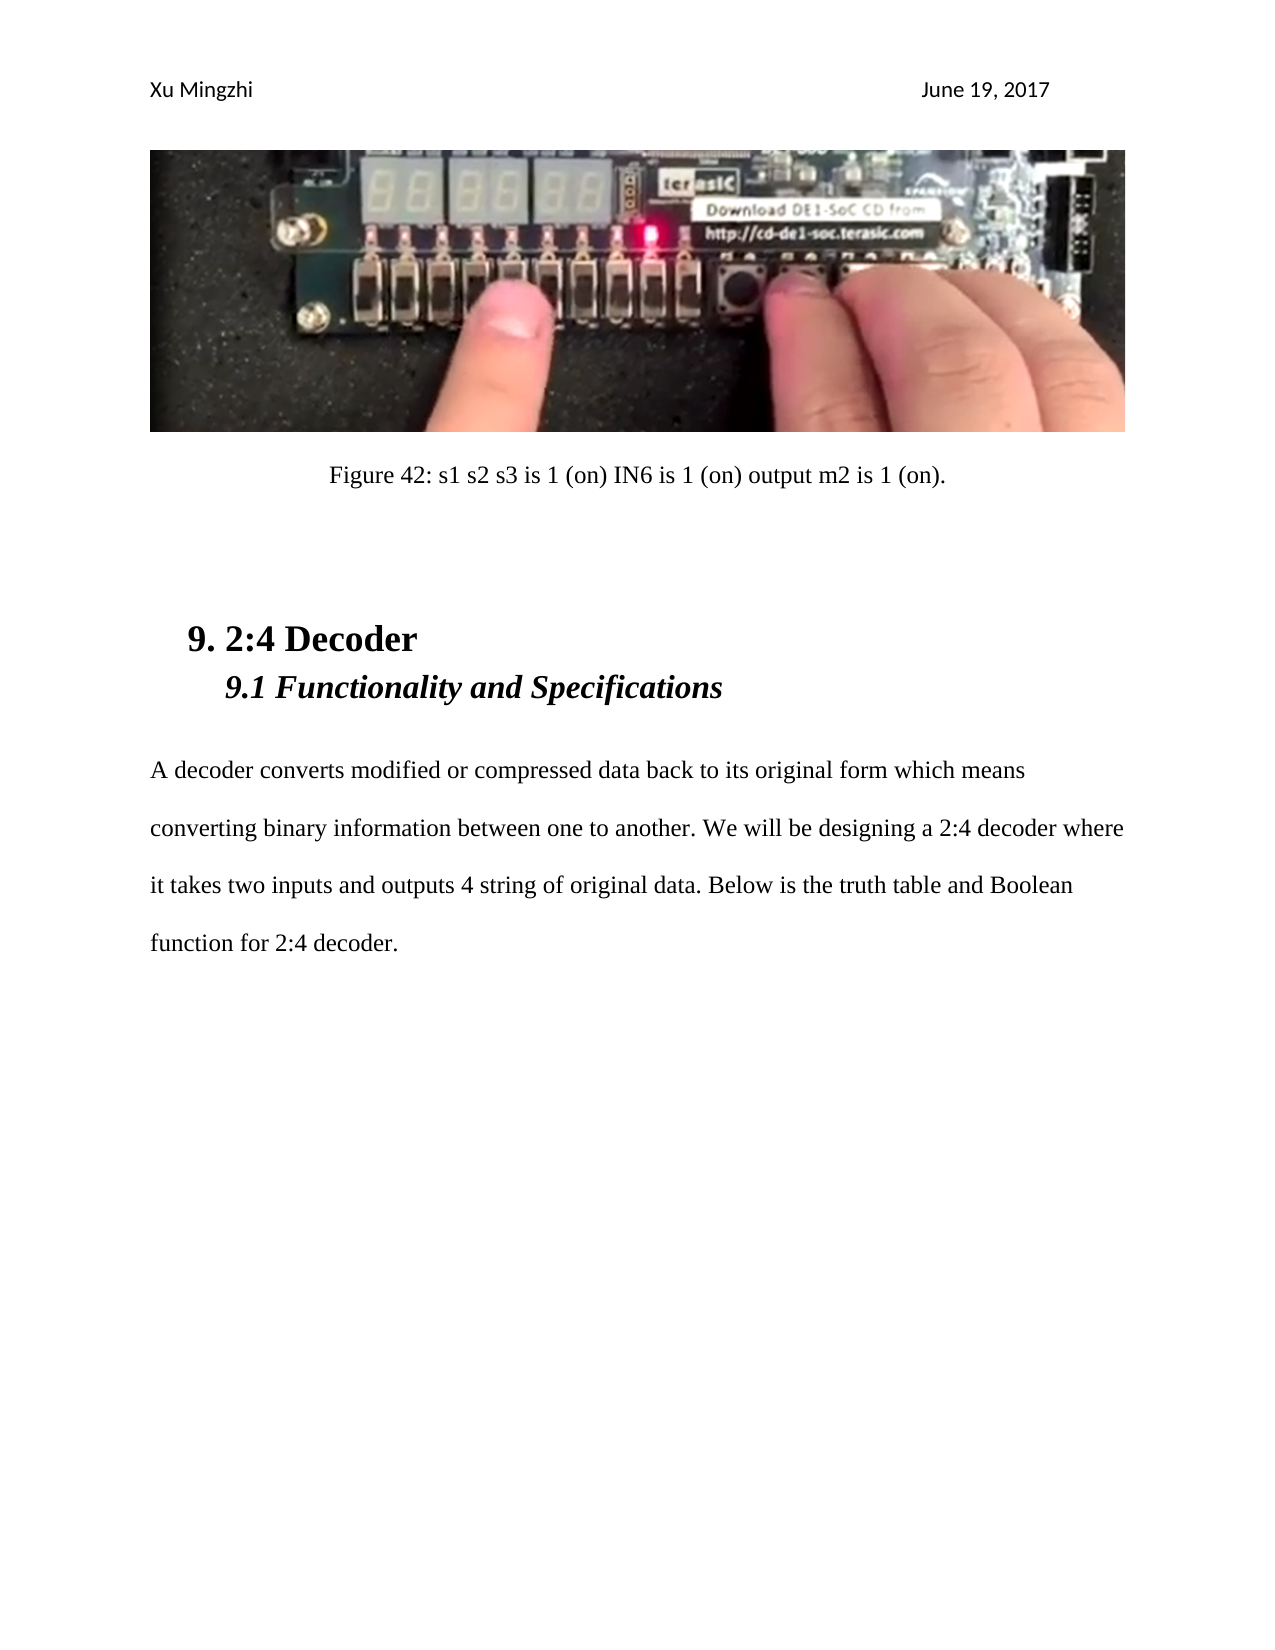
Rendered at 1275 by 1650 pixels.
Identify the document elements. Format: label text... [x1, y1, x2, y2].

text A decoder converts modified or compressed data back to its original form which means converting binary information between one to another. We will be designing a 2:4 decoder where it takes two inputs and outputs 4 string of original data. Below is the truth table and Boolean function for 2:4 decoder. [150, 756, 1125, 957]
subtitle 2:4 Decoder [187, 617, 1125, 660]
text Figure 42: s1 s2 s3 is 1 (on) IN6 is 1 (on) output m2 is 1 (on). [150, 432, 1125, 489]
subtitle Functionality and Specifications [225, 667, 1125, 706]
picture [150, 150, 1125, 432]
